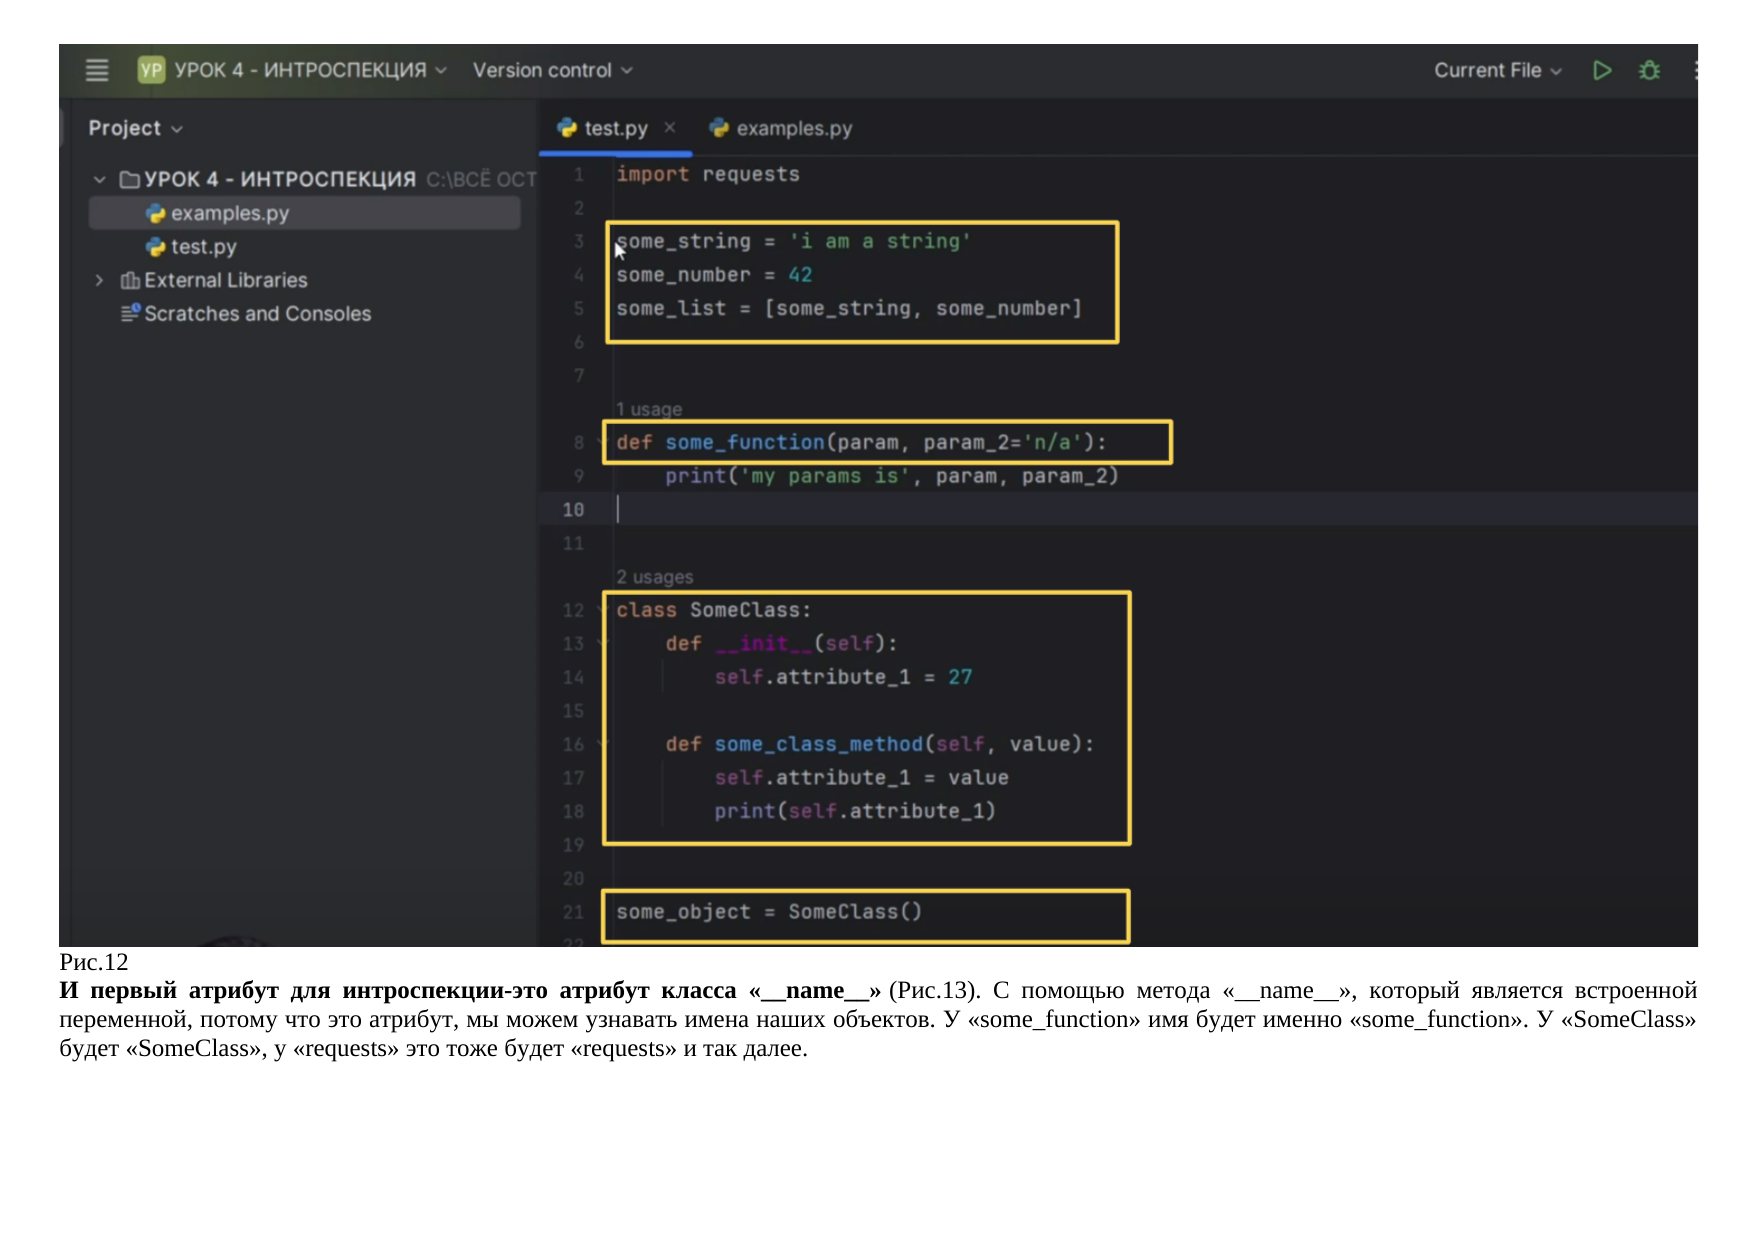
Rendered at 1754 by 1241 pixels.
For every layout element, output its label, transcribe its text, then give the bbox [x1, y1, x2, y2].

text Рис.12 [59, 947, 1698, 976]
picture [59, 44, 1699, 947]
text И первый атрибут для интроспекции-это атрибут класса «__name__» (Рис.13). С помощью метода «__name__», который является встроенной переменной, потому что это атрибут, мы можем узнавать имена наших объектов. У «some_function» имя будет именно «some_function». У «SomeClass» будет «SomeClass», у «requests» это тоже будет «requests» и так далее. [59, 976, 1698, 1062]
